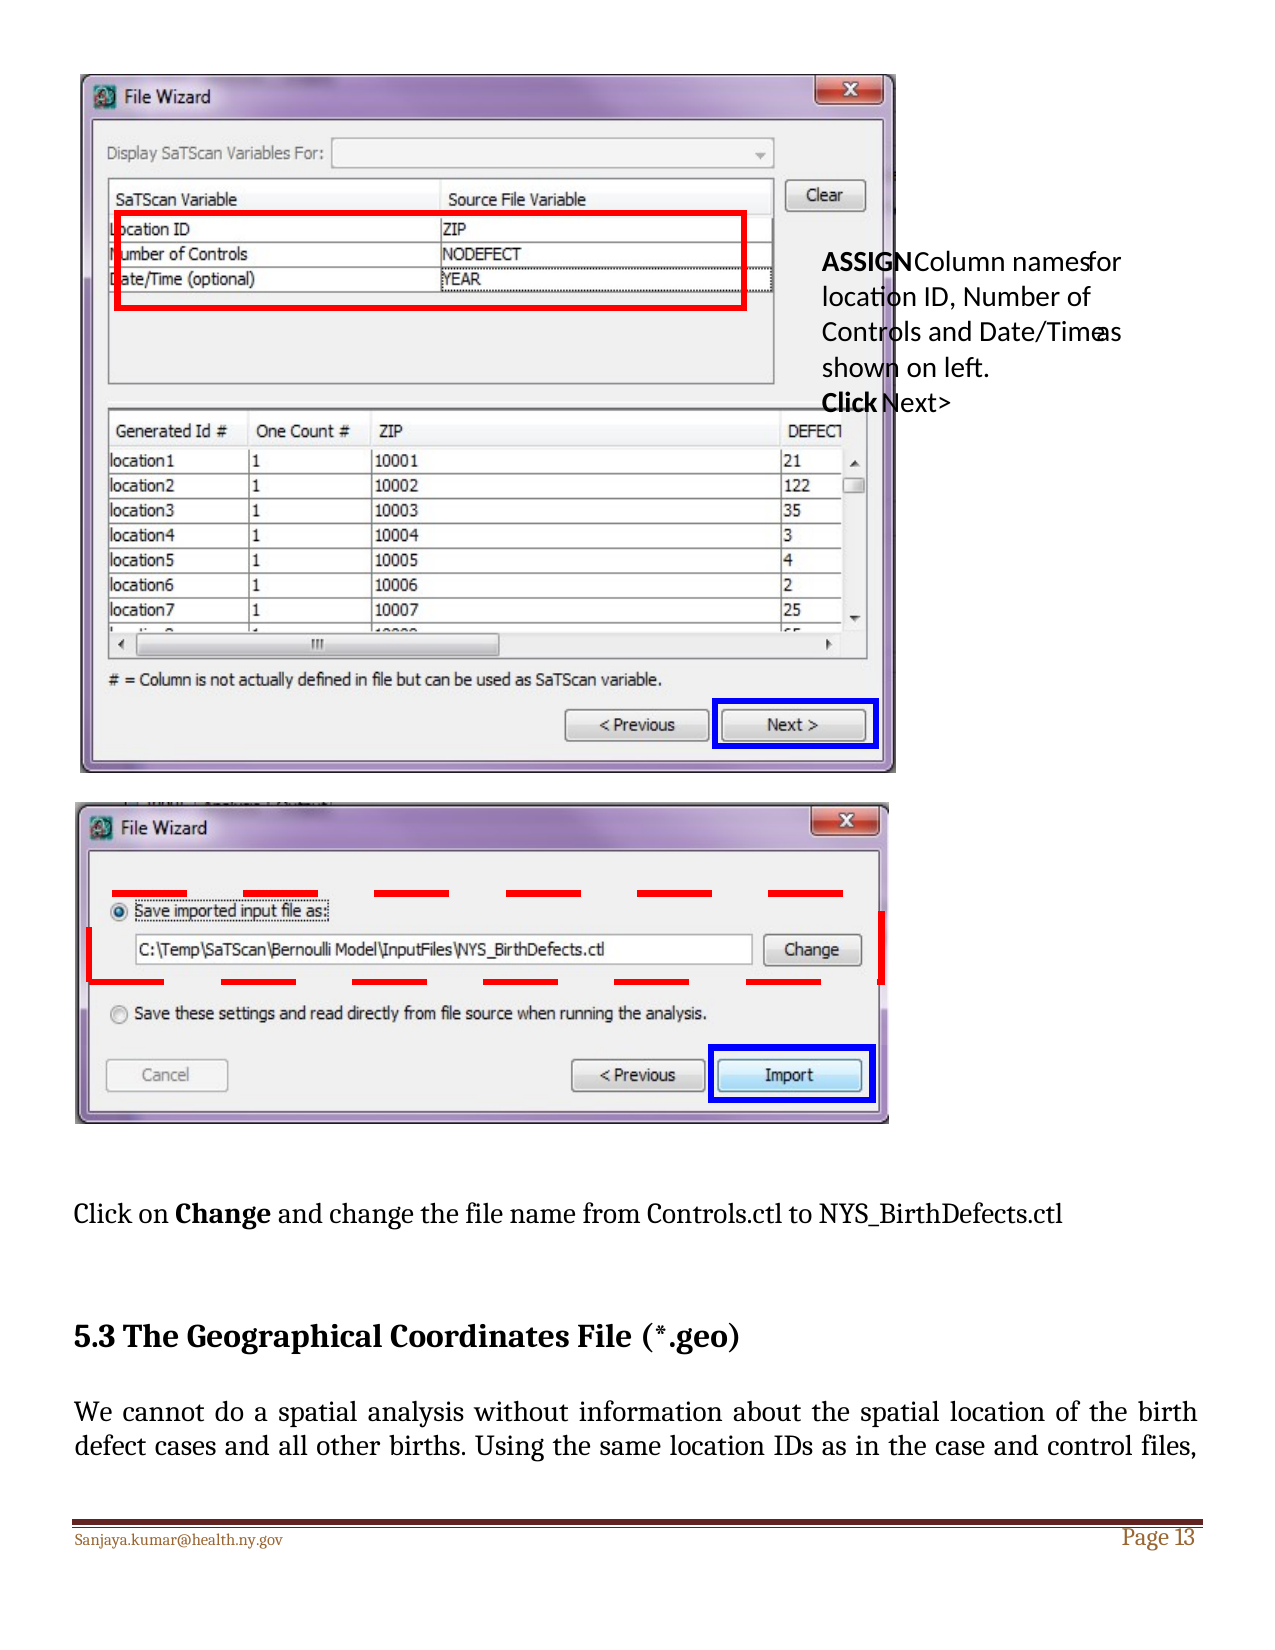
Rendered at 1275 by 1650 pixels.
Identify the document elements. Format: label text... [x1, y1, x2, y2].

subtitle 5.3 The Geographical Coordinates File (*.geo) [73, 1317, 1195, 1356]
picture [80, 74, 896, 773]
picture [75, 802, 889, 1124]
text Click on Change and change the file name from Controls.ctl to NYS_BirthDefects.ctl [73, 1198, 1200, 1231]
picture [892, 329, 896, 339]
picture [890, 294, 896, 304]
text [73, 1395, 1200, 1463]
